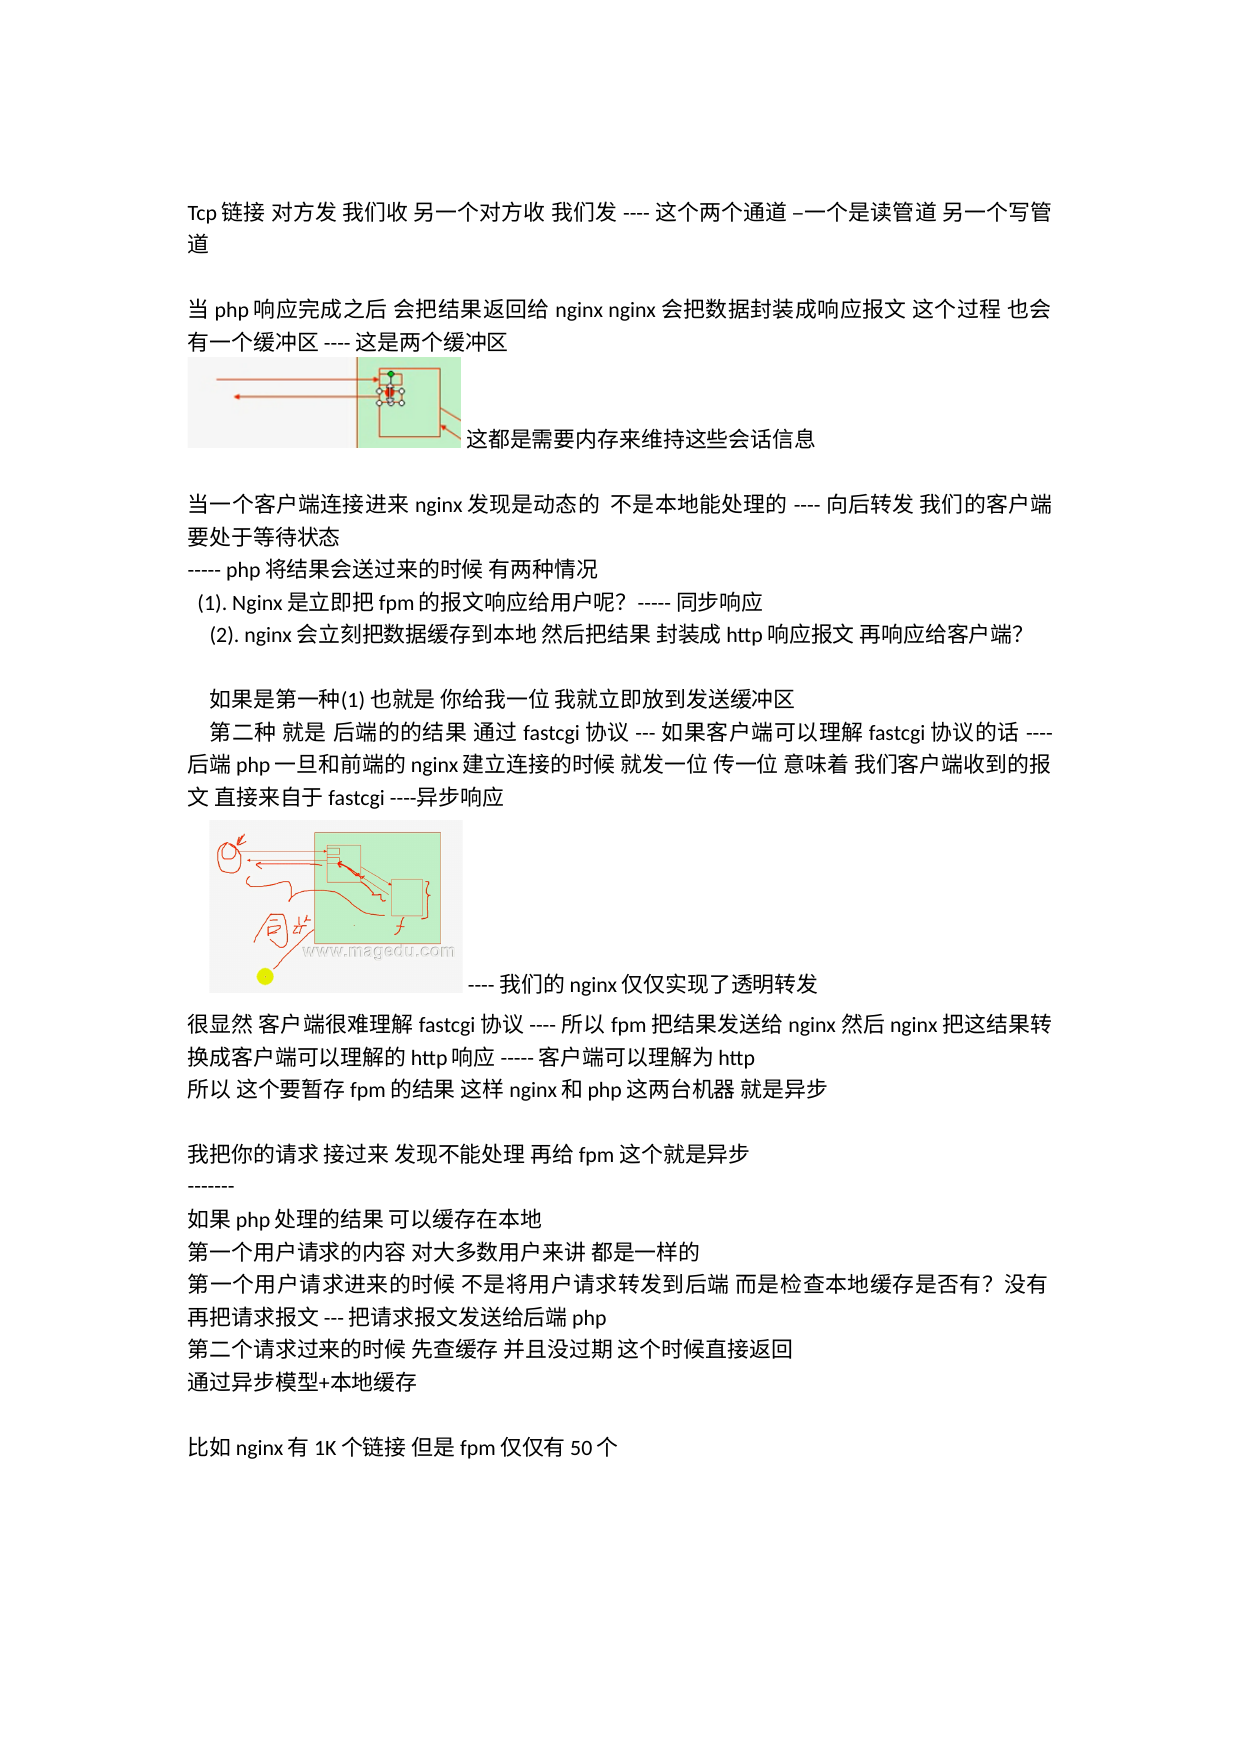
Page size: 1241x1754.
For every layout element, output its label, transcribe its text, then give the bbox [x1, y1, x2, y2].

text (2). nginx会立刻把数据缓存到本地 然后把结果 封装成http响应报文 再响应给客户端？ [187, 617, 1053, 649]
text Tcp链接 对方发 我们收 另一个对方收 我们发 ---- 这个两个通道 –一个是读管道 另一个写管道 [187, 194, 1053, 259]
picture [209, 820, 463, 993]
text 很显然 客户端很难理解fastcgi协议 ---- 所以 fpm把结果发送给nginx 然后nginx把这结果转换成客户端可以理解的http响应 ----- 客户端可以理解为http [187, 1007, 1053, 1072]
text 比如nginx有1K个链接 但是 fpm仅仅有50个 [187, 1429, 1053, 1462]
text 第二种 就是 后端的的结果 通过fastcgi协议 --- 如果客户端可以理解fastcgi协议的话 ---- 后端php一旦和前端的nginx建立连接的时候 就发一位 传一位 意味着 我们客户端收到的报文 直接来自于fastcgi ----异步响应 [187, 714, 1053, 812]
text 如果是第一种(1) 也就是 你给我一位 我就立即放到发送缓冲区 [187, 682, 1053, 714]
picture [187, 357, 461, 448]
text 第一个用户请求进来的时候 不是将用户请求转发到后端 而是检查本地缓存是否有？没有 再把请求报文 --- 把请求报文发送给后端php [187, 1267, 1053, 1332]
text 通过异步模型+本地缓存 [187, 1364, 1053, 1397]
text 所以 这个要暂存fpm的结果 这样 nginx和php这两台机器 就是异步 [187, 1072, 1053, 1104]
text 第二个请求过来的时候 先查缓存 并且没过期 这个时候直接返回 [187, 1332, 1053, 1364]
text 当一个客户端连接进来 nginx发现是动态的 不是本地能处理的 ---- 向后转发 我们的客户端要处于等待状态 [187, 487, 1053, 552]
text ----- php将结果会送过来的时候 有两种情况 [187, 552, 1053, 584]
text 第一个用户请求的内容 对大多数用户来讲 都是一样的 [187, 1234, 1053, 1267]
text 我把你的请求 接过来 发现不能处理 再给fpm 这个就是异步 ------- [187, 1137, 1053, 1202]
text (1). Nginx是立即把fpm的报文响应给用户呢？----- 同步响应 [187, 584, 1053, 617]
text 当php响应完成之后 会把结果返回给nginx nginx会把数据封装成响应报文 这个过程 也会有一个缓冲区 ---- 这是两个缓冲区 [187, 292, 1053, 357]
text 如果php处理的结果 可以缓存在本地 [187, 1202, 1053, 1234]
